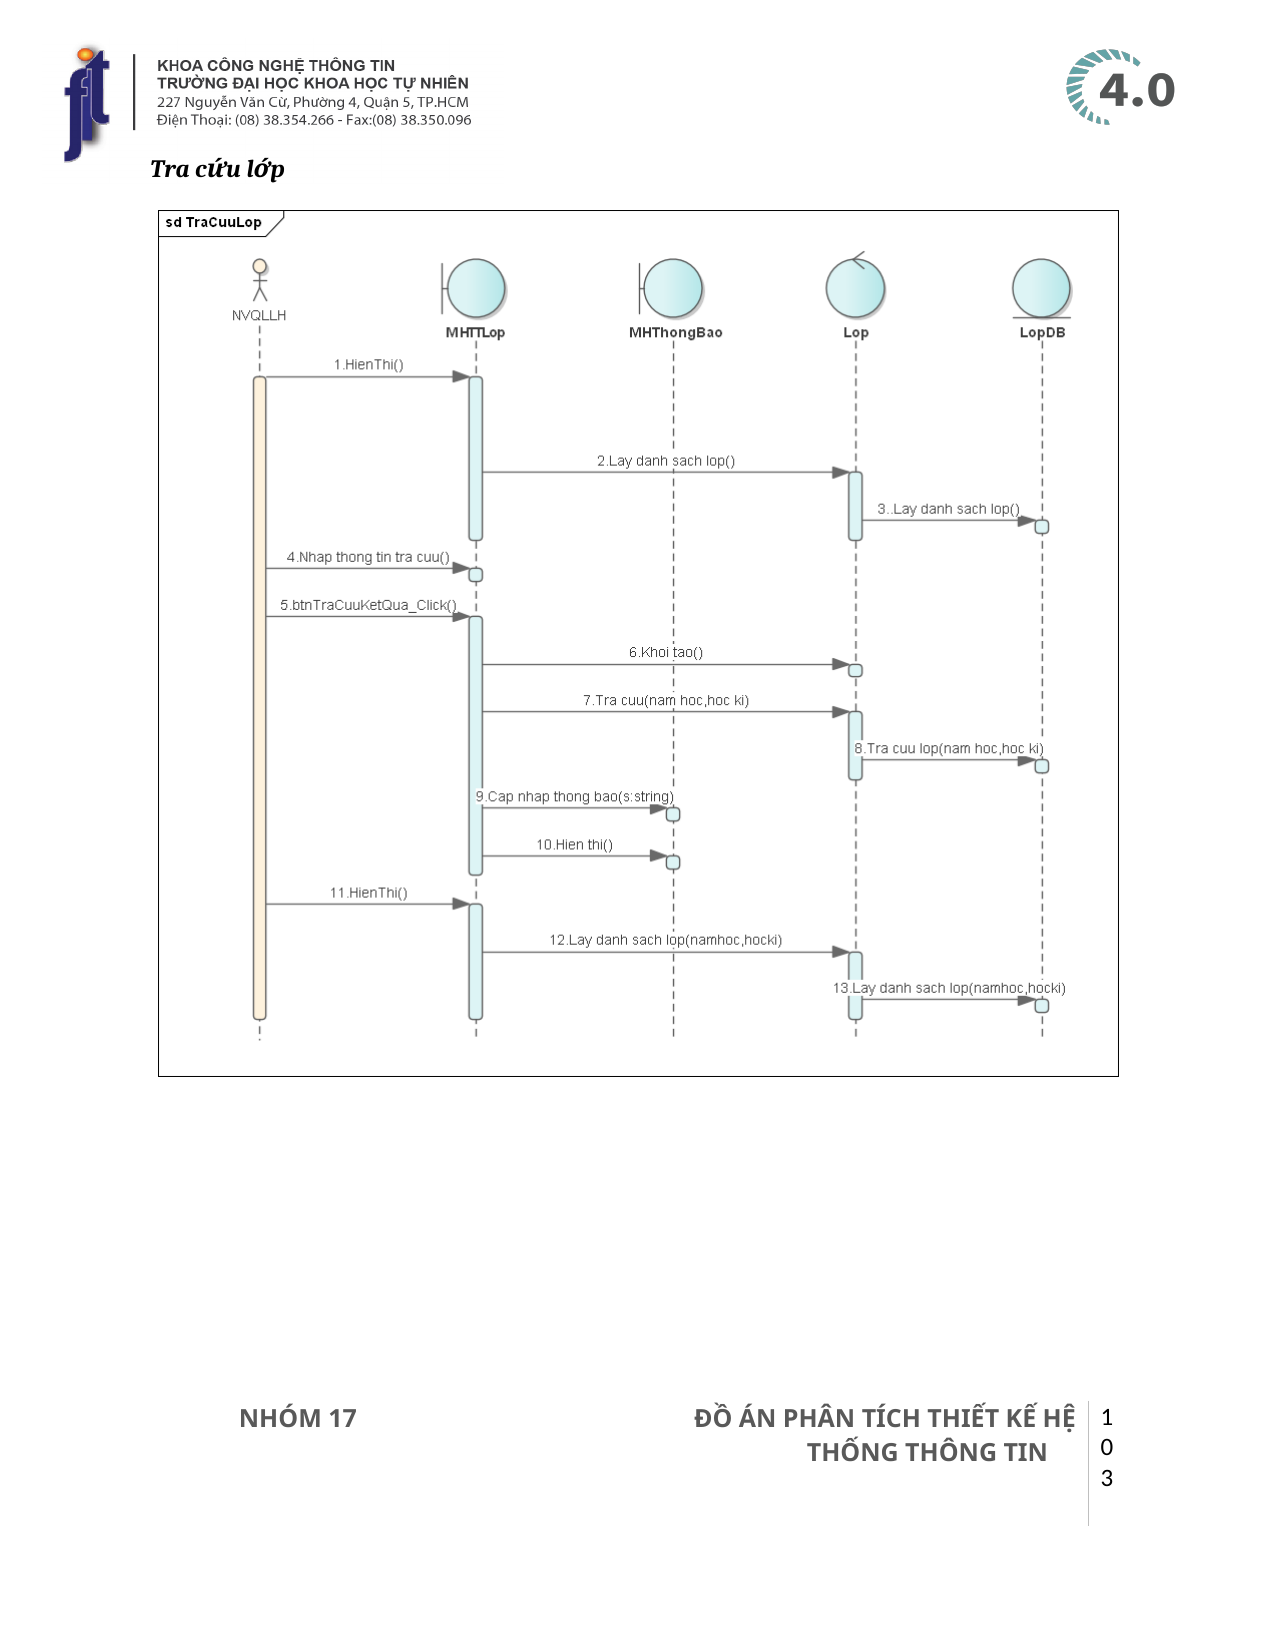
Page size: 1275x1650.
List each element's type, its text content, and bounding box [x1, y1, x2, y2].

picture [41, 38, 504, 184]
picture [150, 202, 1125, 1084]
subtitle Tra cứu lớp [150, 155, 1125, 184]
picture [1059, 42, 1182, 128]
